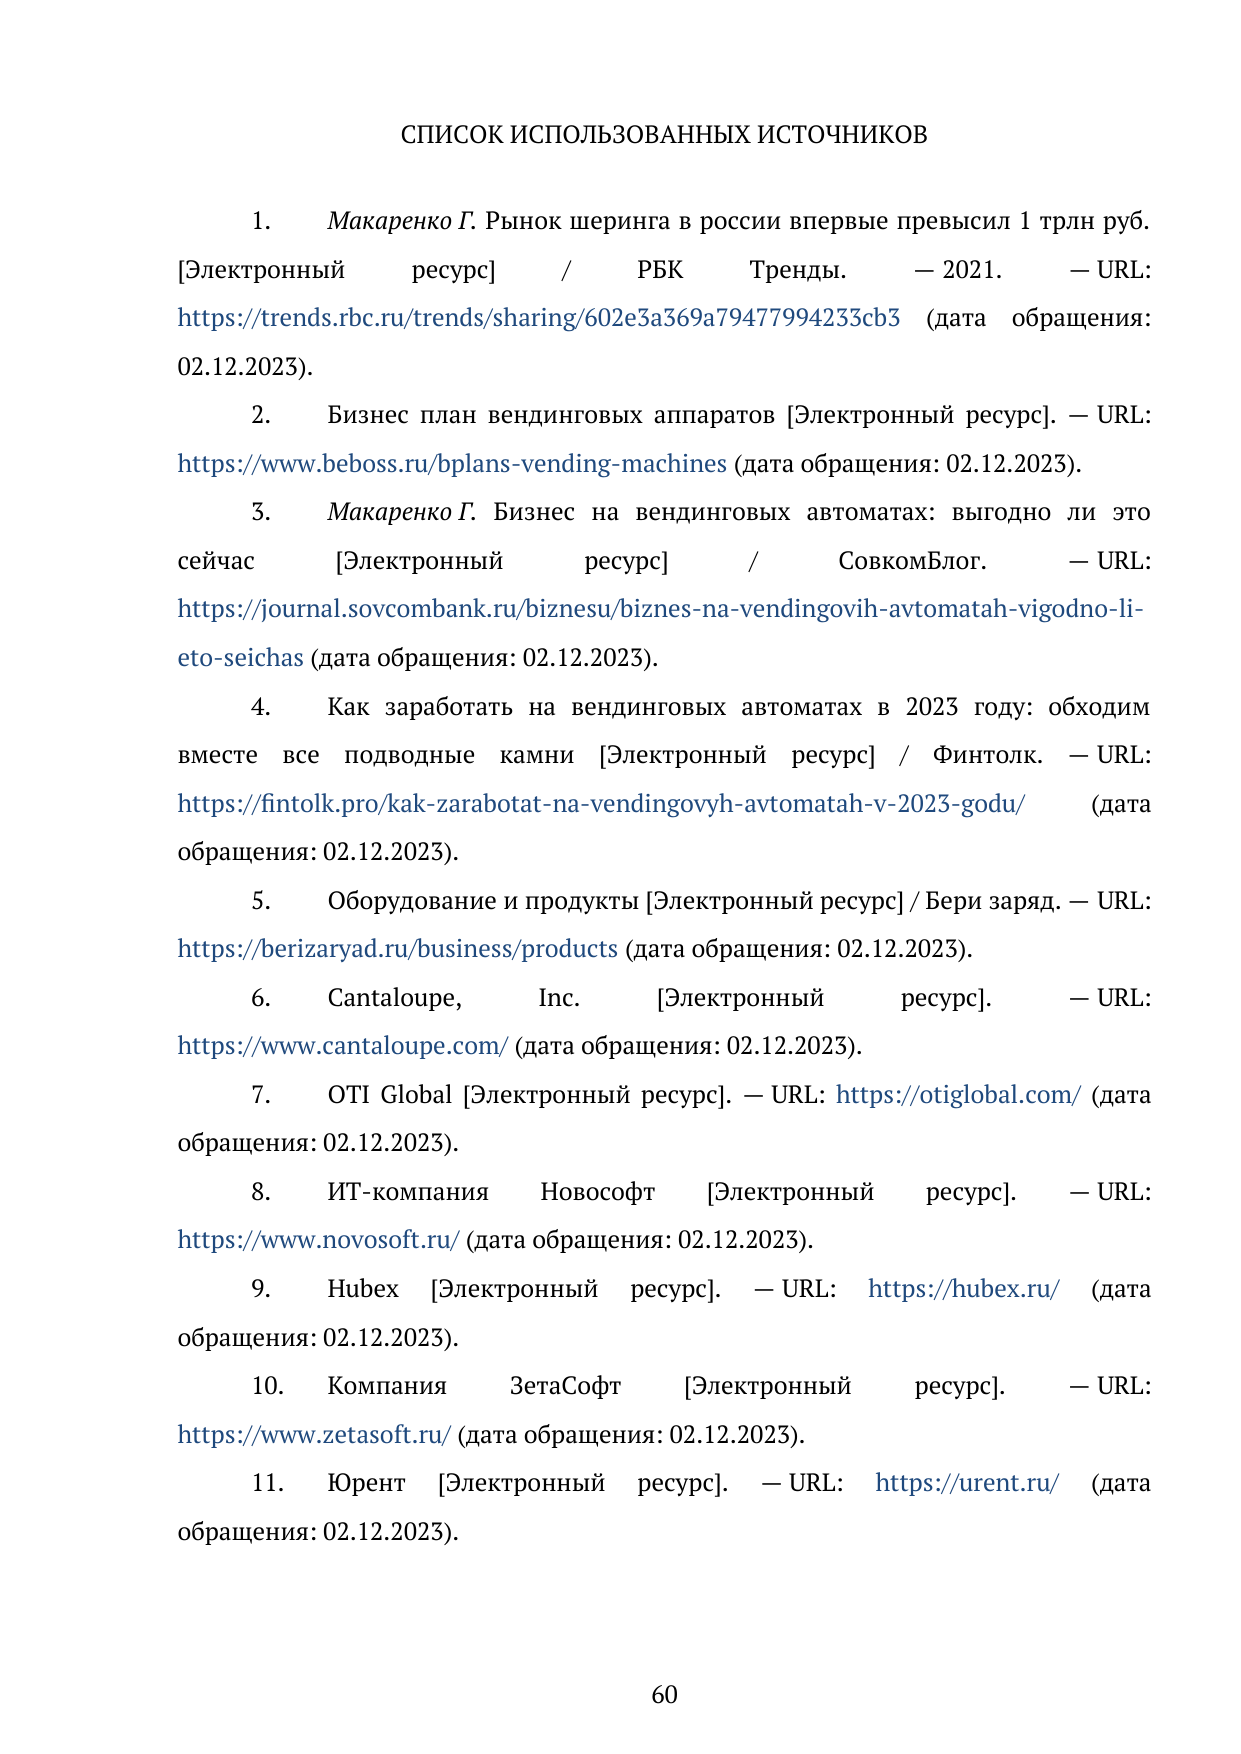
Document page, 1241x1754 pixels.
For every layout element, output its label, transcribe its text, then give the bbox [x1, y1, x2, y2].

text 10. Компания ЗетаСофт [Электронный ресурс]. — URL: https://www.zetasoft.ru/ (дата обращения: 02.12.2023). [177, 1369, 1152, 1450]
text 3. Макаренко Г. Бизнес на вендинговых автоматах: выгодно ли это сейчас [Электронный ресурс] / СовкомБлог. — URL: https://journal.sovcombank.ru/biznesu/biznes-na-vendingovih-avtomatah-vigodno-li-eto-seichas (дата обращения: 02.12.2023). [177, 495, 1152, 673]
text 7. OTI Global [Электронный ресурс]. — URL: https://otiglobal.com/ (дата обращения: 02.12.2023). [177, 1078, 1152, 1159]
text 6. Cantaloupe, Inc. [Электронный ресурс]. — URL: https://www.cantaloupe.com/ (дата обращения: 02.12.2023). [177, 981, 1152, 1062]
subtitle Список использованных источников [177, 118, 1152, 151]
text 4. Как заработать на вендинговых автоматах в 2023 году: обходим вместе все подводные камни [Электронный ресурс] / Финтолк. — URL: https://fintolk.pro/kak-zarabotat-na-vendingovyh-avtomatah-v-2023-godu/ (дата обращения: 02.12.2023). [177, 689, 1152, 868]
text 5. Оборудование и продукты [Электронный ресурс] / Бери заряд. — URL: https://berizaryad.ru/business/products (дата обращения: 02.12.2023). [177, 884, 1152, 965]
text 1. Макаренко Г. Рынок шеринга в россии впервые превысил 1 трлн руб. [Электронный ресурс] / РБК Тренды. — 2021. — URL: https://trends.rbc.ru/trends/sharing/602e3a369a79477994233cb3 (дата обращения: 02.12.2023). [177, 204, 1152, 382]
text 8. ИТ-компания Новософт [Электронный ресурс]. — URL: https://www.novosoft.ru/ (дата обращения: 02.12.2023). [177, 1175, 1152, 1256]
text 11. Юрент [Электронный ресурс]. — URL: https://urent.ru/ (дата обращения: 02.12.2023). [177, 1466, 1152, 1547]
text 9. Hubex [Электронный ресурс]. — URL: https://hubex.ru/ (дата обращения: 02.12.2023). [177, 1272, 1152, 1353]
text 2. Бизнес план вендинговых аппаратов [Электронный ресурс]. — URL: https://www.beboss.ru/bplans-vending-machines (дата обращения: 02.12.2023). [177, 398, 1152, 479]
